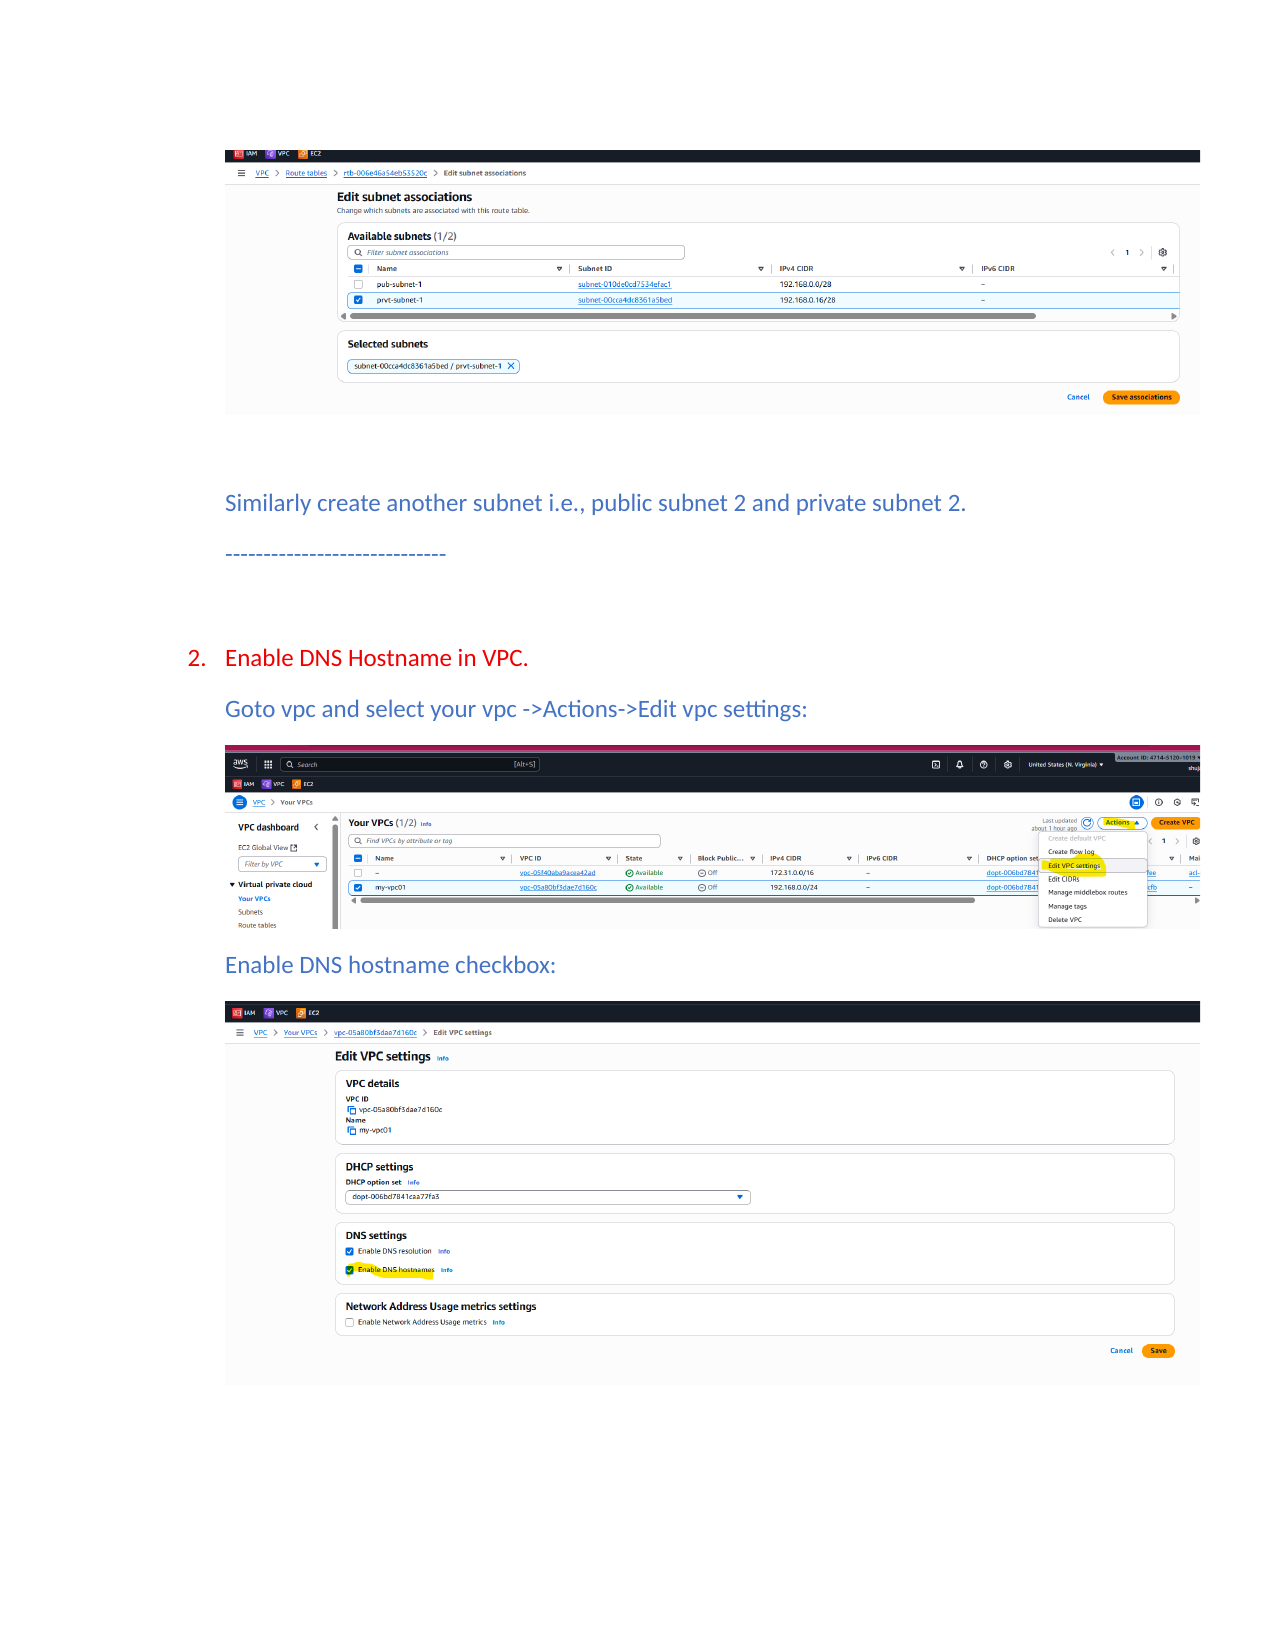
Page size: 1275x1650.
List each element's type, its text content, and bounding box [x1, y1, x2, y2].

text ----------------------------- [225, 539, 1125, 569]
text Goto vpc and select your vpc ->Actions->Edit vpc settings: [225, 694, 1125, 724]
picture [225, 745, 1200, 929]
text Enable DNS hostname checkbox: [225, 949, 1125, 980]
list Enable DNS Hostname in VPC. [187, 642, 1125, 672]
picture [225, 150, 1200, 415]
picture [225, 1001, 1200, 1385]
text Similarly create another subnet i.e., public subnet 2 and private subnet 2. [225, 487, 1125, 517]
